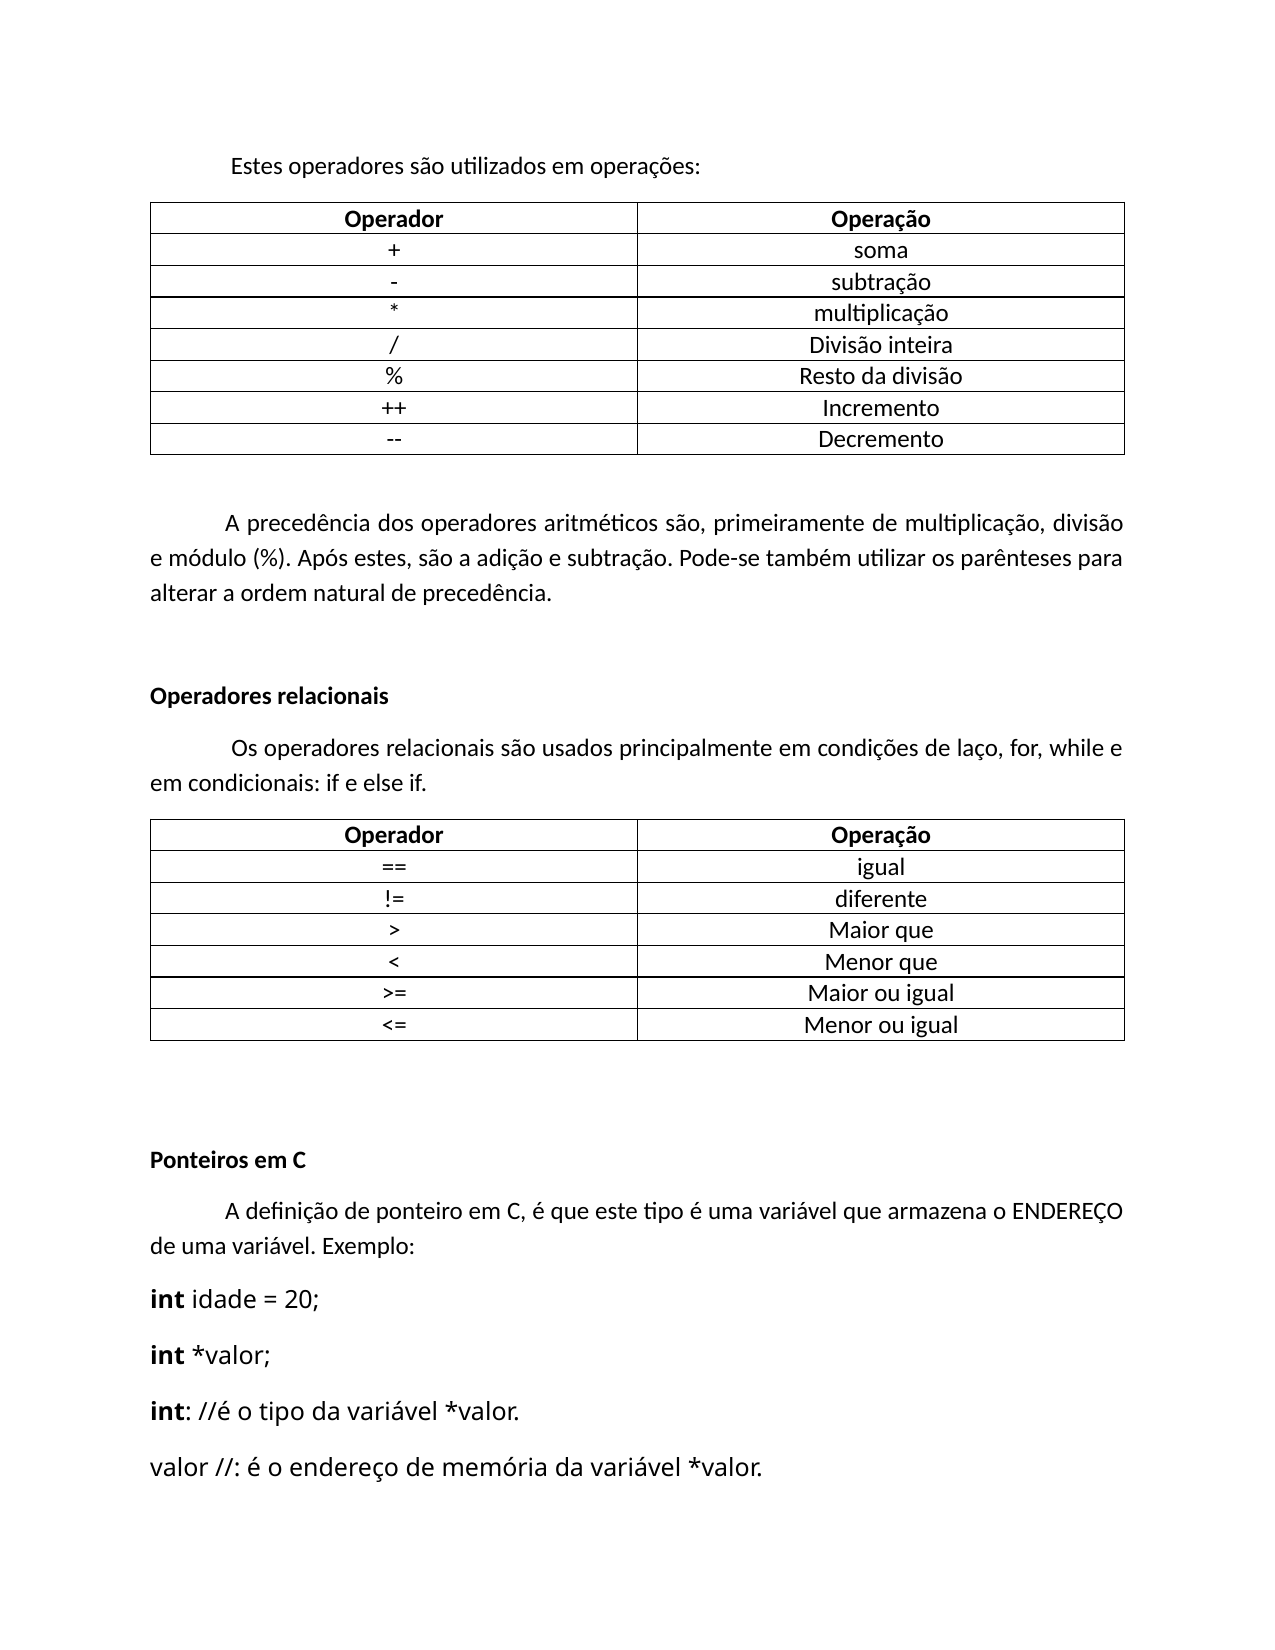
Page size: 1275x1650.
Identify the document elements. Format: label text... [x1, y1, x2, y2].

table_cell Resto da divisão [638, 361, 1124, 391]
text int: //é o tipo da variável *valor. [150, 1394, 1125, 1428]
table_cell > [151, 914, 637, 945]
table_cell diferente [638, 883, 1124, 913]
table_cell igual [638, 851, 1124, 882]
text Estes operadores são utilizados em operações: [150, 150, 1125, 181]
table_header Operação [638, 203, 1124, 233]
table_cell + [151, 234, 637, 265]
table_cell * [151, 298, 637, 328]
text int *valor; [150, 1338, 1125, 1372]
table_cell Maior ou igual [638, 978, 1124, 1008]
table_cell ++ [151, 392, 637, 423]
text A definição de ponteiro em C, é que este tipo é uma variável que armazena o ENDEREÇO de uma variável. Exemplo: [150, 1196, 1125, 1261]
table_cell -- [151, 424, 637, 454]
table_cell multiplicação [638, 298, 1124, 328]
table_cell < [151, 946, 637, 976]
table_cell subtração [638, 266, 1124, 296]
text Ponteiros em C [150, 1144, 1125, 1174]
table_cell - [151, 266, 637, 296]
table_cell soma [638, 234, 1124, 265]
table_header Operador [151, 203, 637, 233]
text A precedência dos operadores aritméticos são, primeiramente de multiplicação, divisão e módulo (%). Após estes, são a adição e subtração. Pode-se também utilizar os parênteses para alterar a ordem natural de precedência. [150, 507, 1125, 607]
table_cell != [151, 883, 637, 913]
table_cell Decremento [638, 424, 1124, 454]
text int idade = 20; [150, 1282, 1125, 1316]
table_cell Menor que [638, 946, 1124, 976]
table_header Operador [151, 820, 637, 850]
table_cell Menor ou igual [638, 1009, 1124, 1039]
table_cell <= [151, 1009, 637, 1039]
table_cell Incremento [638, 392, 1124, 423]
table_cell Divisão inteira [638, 329, 1124, 359]
text Operadores relacionais [150, 680, 1125, 711]
table_cell % [151, 361, 637, 391]
table_cell >= [151, 978, 637, 1008]
table_cell / [151, 329, 637, 359]
text Os operadores relacionais são usados principalmente em condições de laço, for, while e em condicionais: if e else if. [150, 732, 1125, 797]
table_header Operação [638, 820, 1124, 850]
table_cell Maior que [638, 914, 1124, 945]
table_cell == [151, 851, 637, 882]
text valor //: é o endereço de memória da variável *valor. [150, 1450, 1125, 1484]
